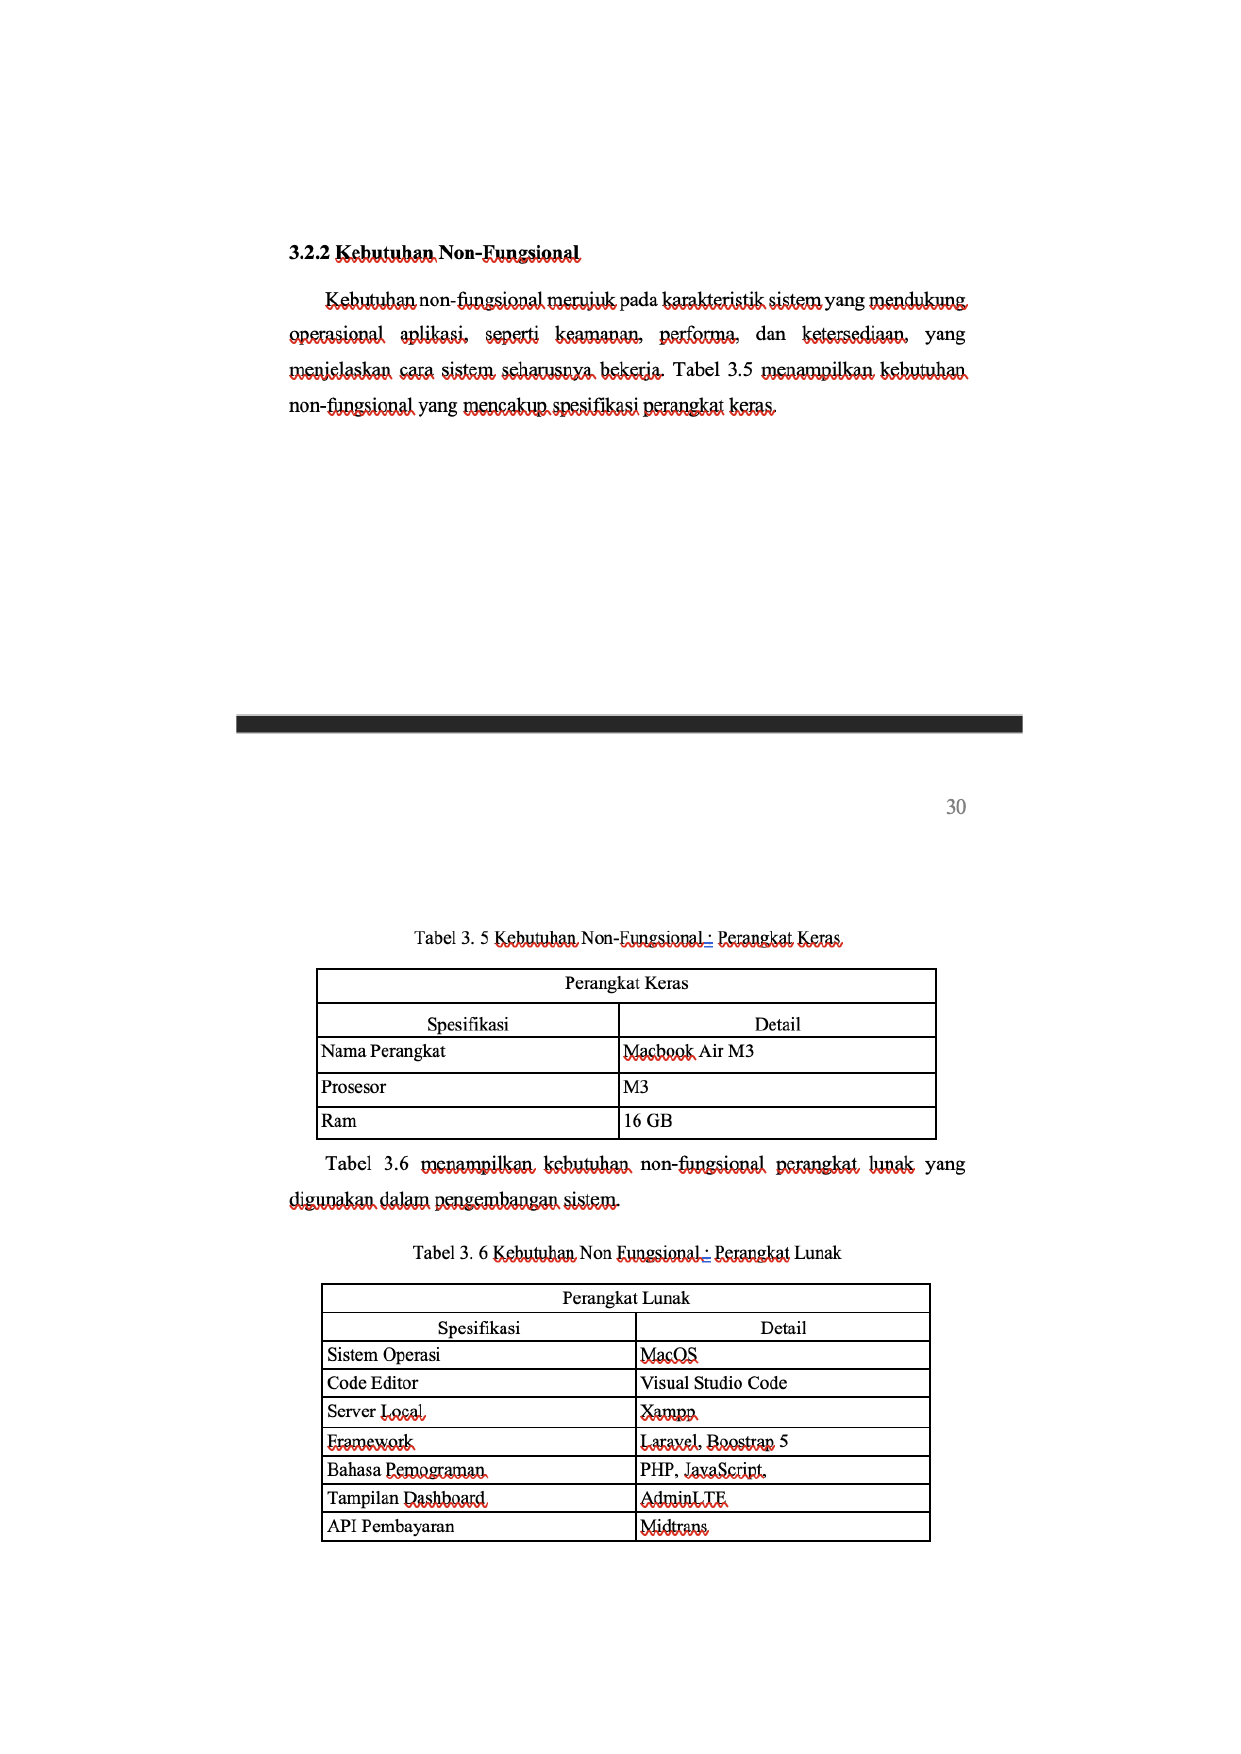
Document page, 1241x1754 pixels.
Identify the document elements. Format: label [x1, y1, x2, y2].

picture [236, 236, 1023, 1577]
